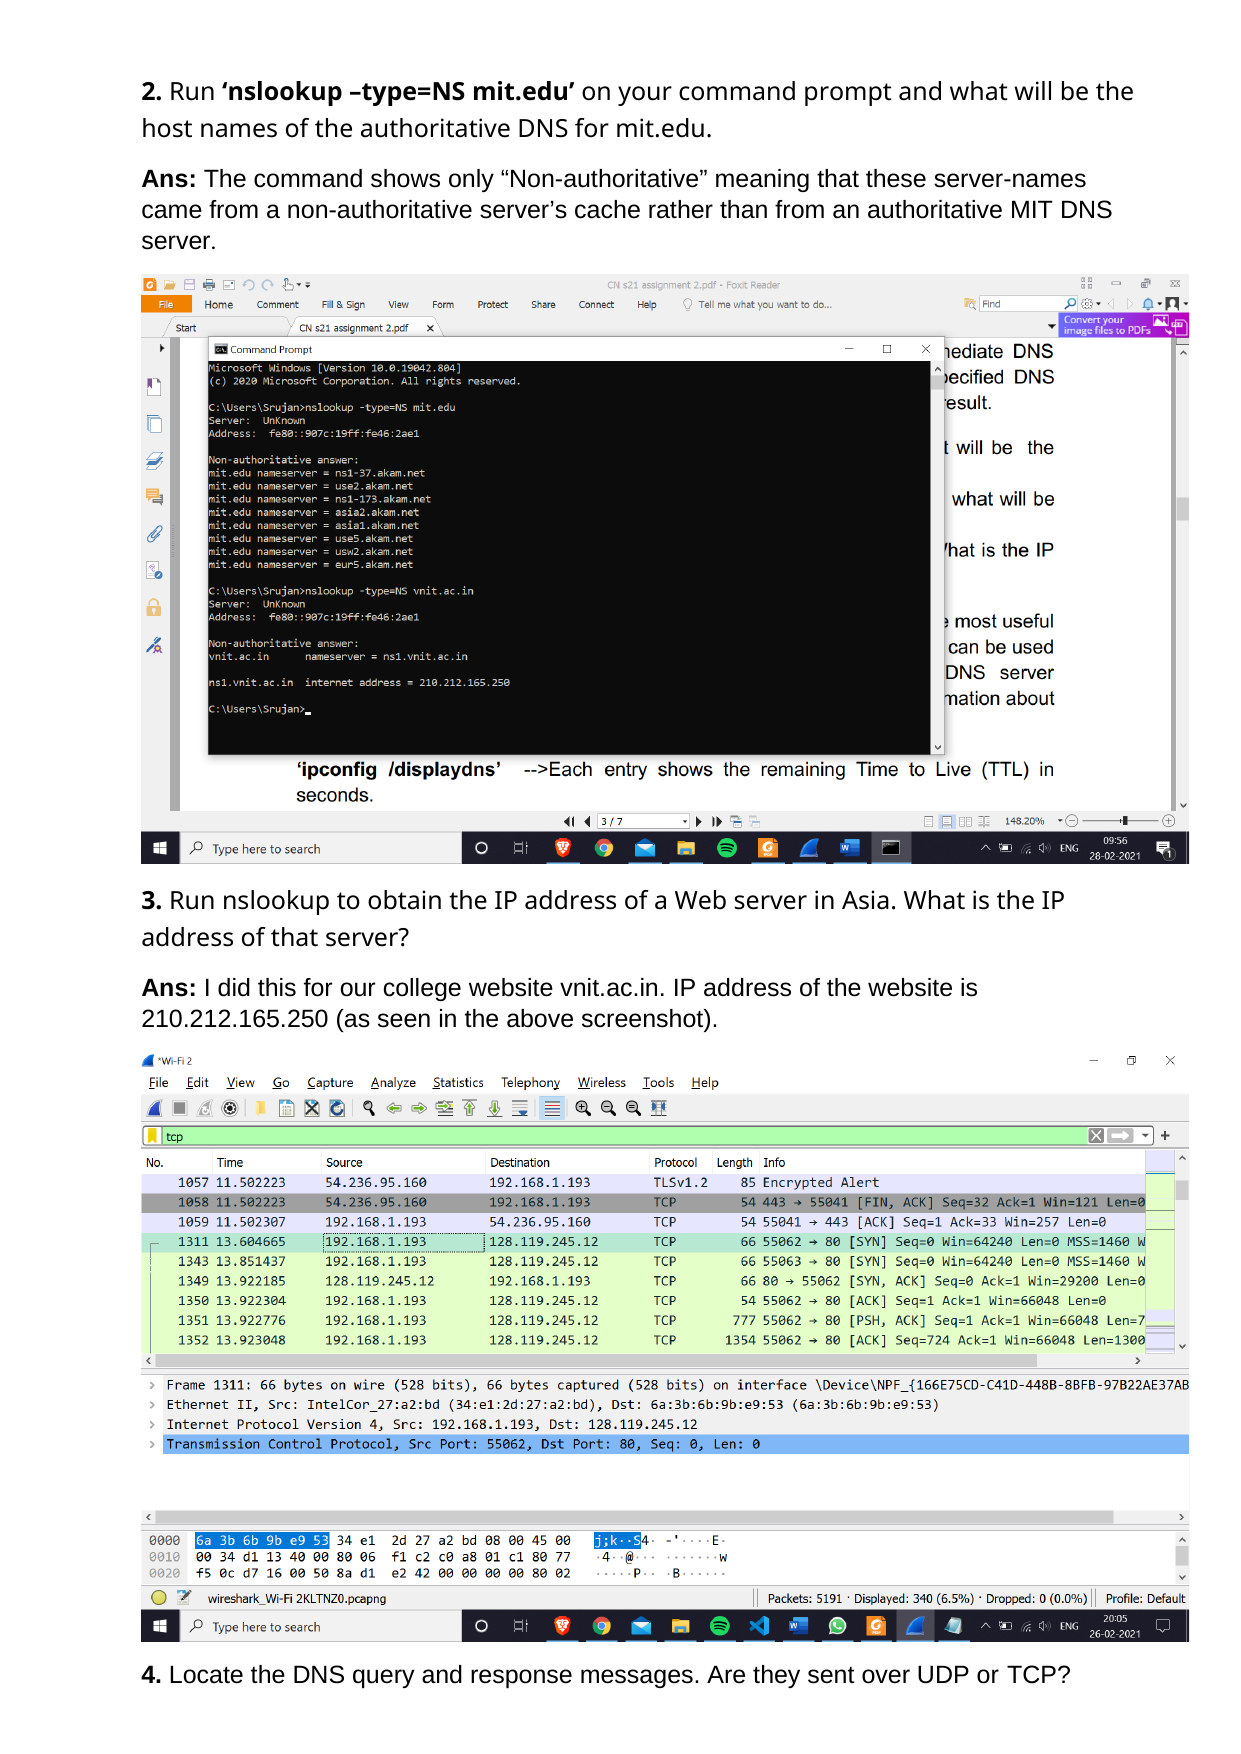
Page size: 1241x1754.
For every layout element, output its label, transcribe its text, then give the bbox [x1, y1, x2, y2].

text 2. Run ‘nslookup –type=NS mit.edu’ on your command prompt and what will be the host names of the authoritative DNS for mit.edu. [141, 74, 1152, 145]
text Ans: The command shows only “Non-authoritative” meaning that these server-names came from a non-authoritative server’s cache rather than from an authoritative MIT DNS server. [141, 164, 1152, 255]
text 3. Run nslookup to obtain the IP address of a Web server in Asia. What is the IP address of that server? [141, 883, 1152, 953]
text Ans: I did this for our college website vnit.ac.in. IP address of the website is 210.212.165.250 (as seen in the above screenshot). [141, 973, 1152, 1033]
text 4. Locate the DNS query and response messages. Are they sent over UDP or TCP? [141, 1660, 1152, 1689]
picture [141, 274, 1190, 864]
picture [141, 1051, 1190, 1642]
